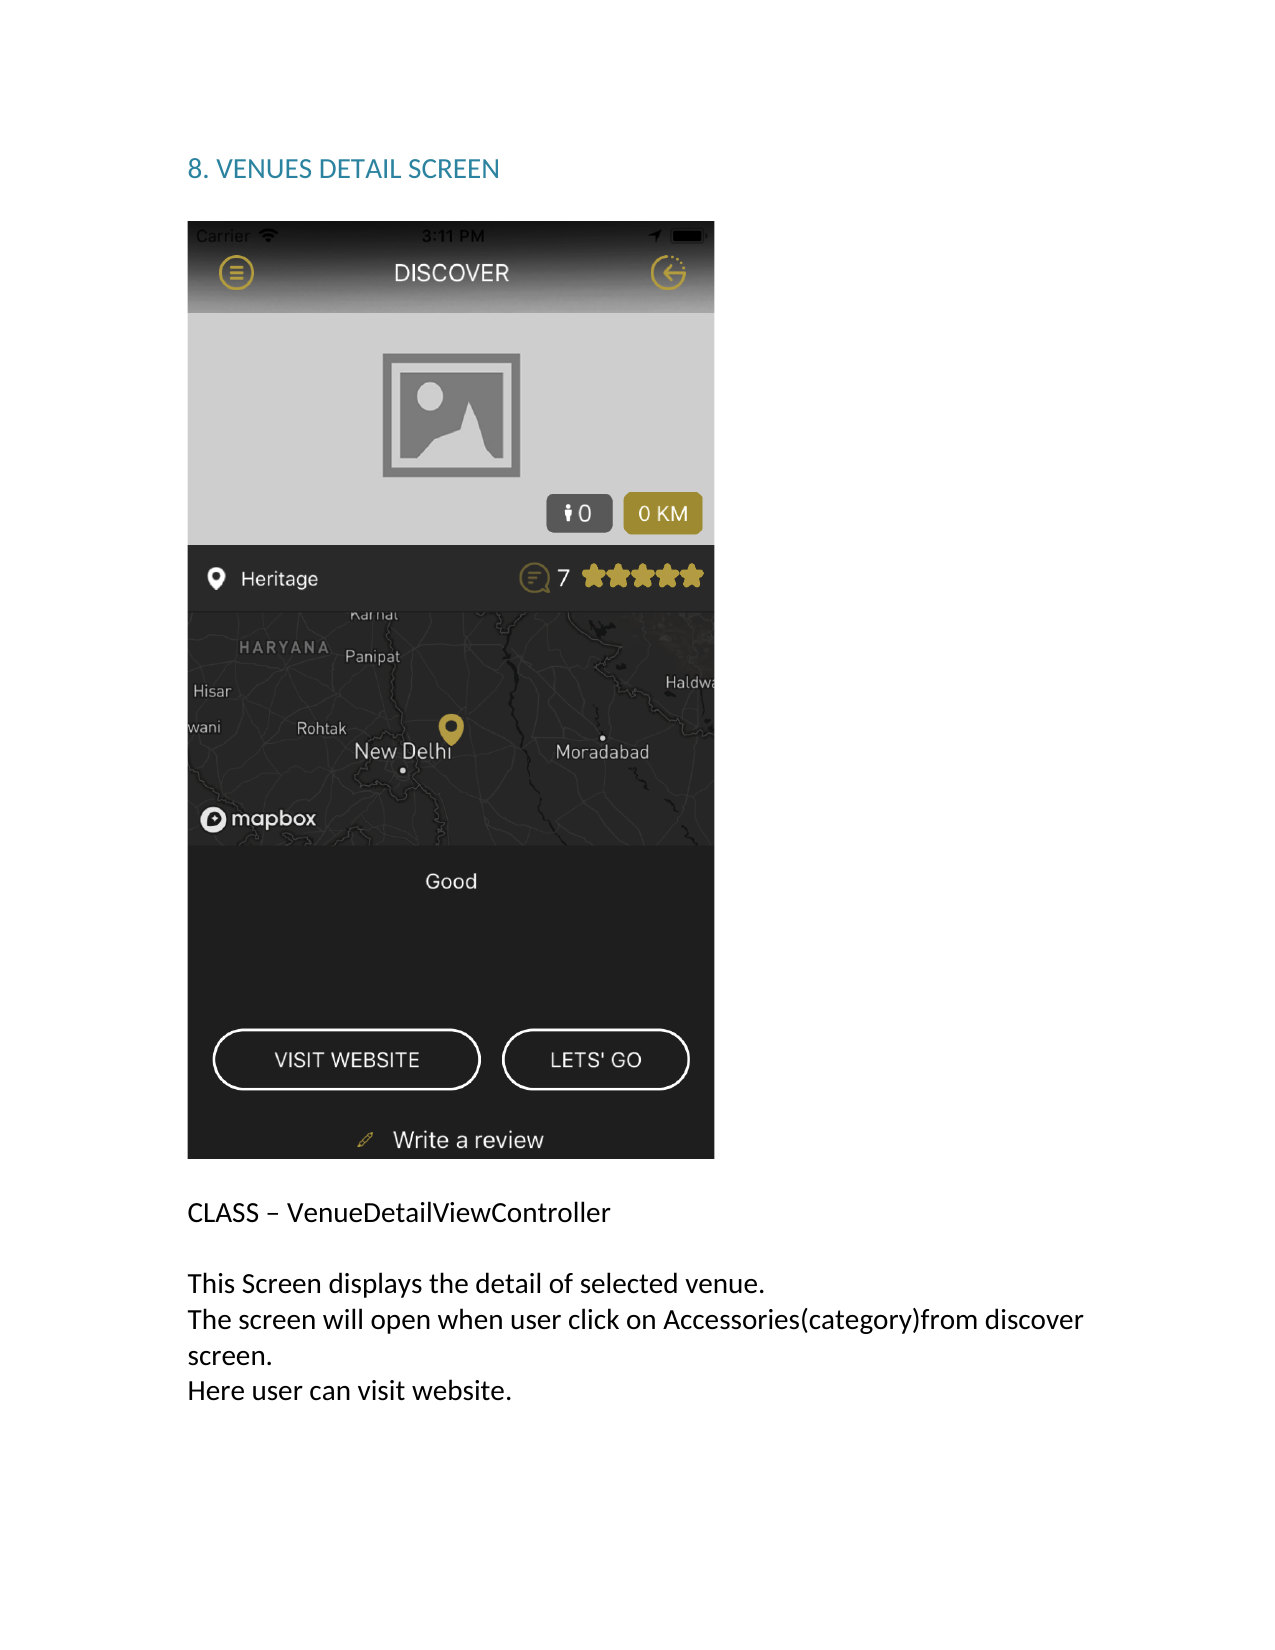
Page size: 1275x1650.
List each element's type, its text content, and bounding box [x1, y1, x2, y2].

text The screen will open when user click on Accessories(category)from discover screen. [187, 1301, 1087, 1372]
text This Screen displays the detail of selected venue. [187, 1266, 1087, 1301]
picture [187, 221, 715, 1159]
text Here user can visit website. [187, 1372, 1087, 1408]
text 8. VENUES DETAIL SCREEN [187, 150, 1087, 186]
text CLASS – VenueDetailViewController [187, 1194, 1087, 1230]
